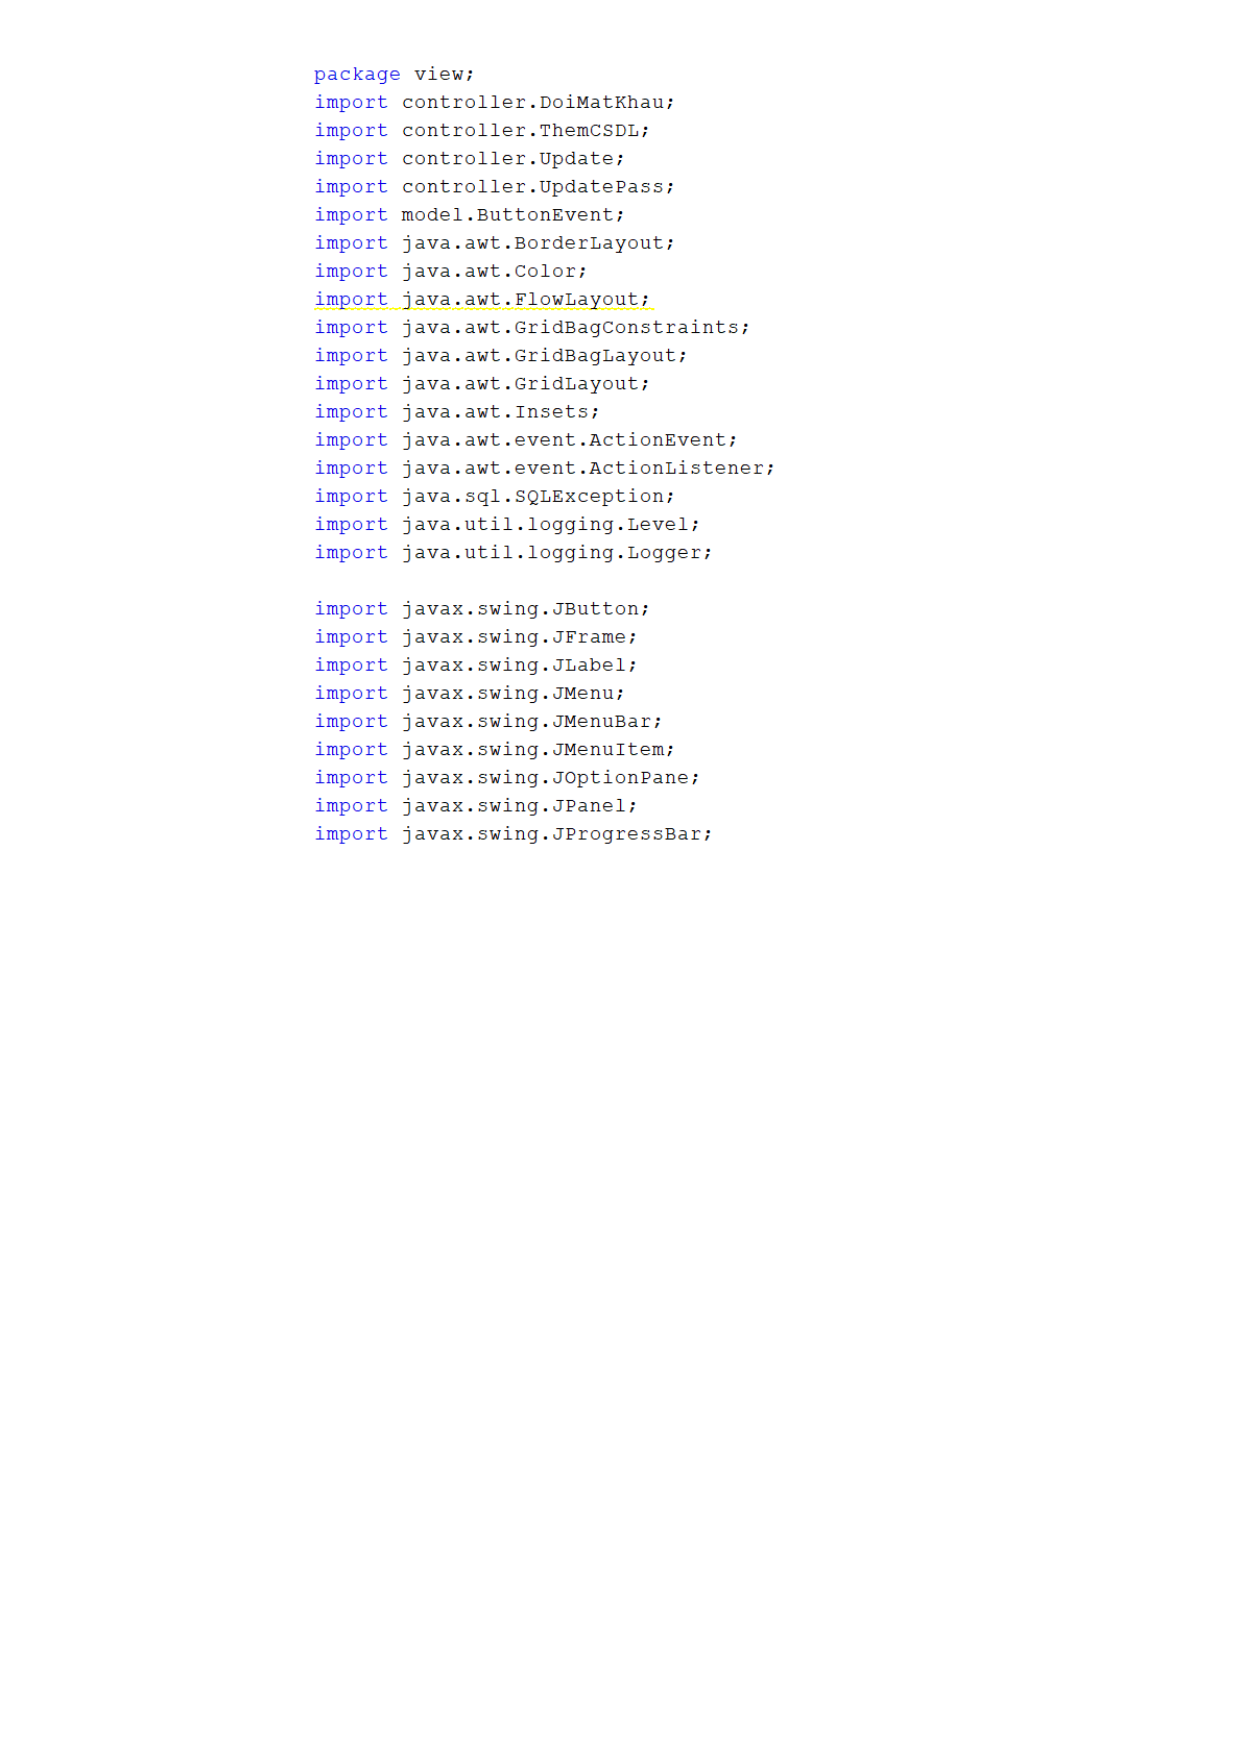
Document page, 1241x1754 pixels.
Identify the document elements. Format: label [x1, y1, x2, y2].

picture [308, 59, 812, 850]
